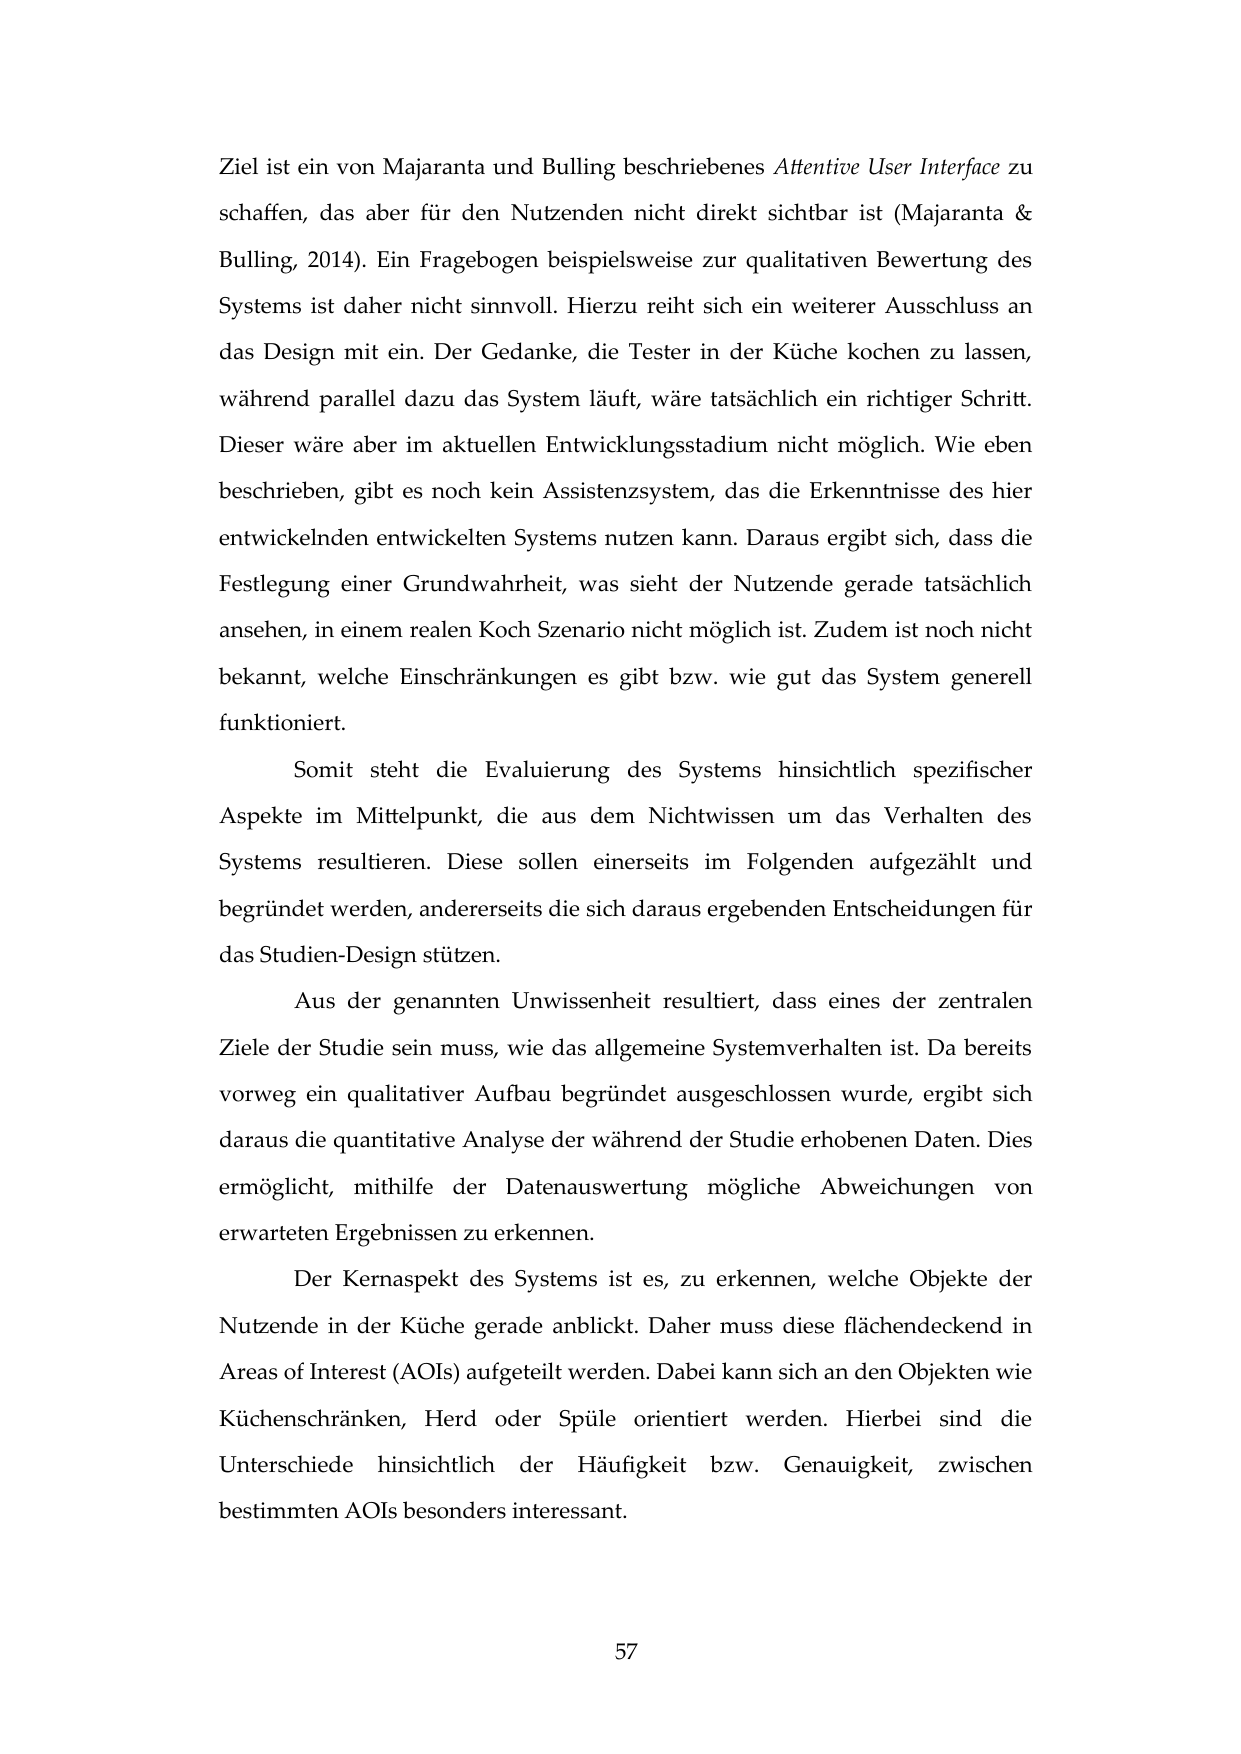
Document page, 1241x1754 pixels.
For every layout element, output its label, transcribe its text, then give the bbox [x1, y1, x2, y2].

text Der Kernaspekt des Systems ist es, zu erkennen, welche Objekte der Nutzende in der Küche gerade anblickt. Daher muss diese flächendeckend in Areas of Interest (AOIs) aufgeteilt werden. Dabei kann sich an den Objekten wie Küchenschränken, Herd oder Spüle orientiert werden. Hierbei sind die Unterschiede hinsichtlich der Häufigkeit bzw. Genauigkeit, zwischen bestimmten AOIs besonders interessant. [219, 1262, 1033, 1525]
text Somit steht die Evaluierung des Systems hinsichtlich spezifischer Aspekte im Mittelpunkt, die aus dem Nichtwissen um das Verhalten des Systems resultieren. Diese sollen einerseits im Folgenden aufgezählt und begründet werden, andererseits die sich daraus ergebenden Entscheidungen für das Studien-Design stützen. [219, 753, 1033, 969]
text Aus der genannten Unwissenheit resultiert, dass eines der zentralen Ziele der Studie sein muss, wie das allgemeine Systemverhalten ist. Da bereits vorweg ein qualitativer Aufbau begründet ausgeschlossen wurde, ergibt sich daraus die quantitative Analyse der während der Studie erhobenen Daten. Dies ermöglicht, mithilfe der Datenauswertung mögliche Abweichungen von erwarteten Ergebnissen zu erkennen. [219, 984, 1033, 1247]
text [219, 150, 1033, 737]
